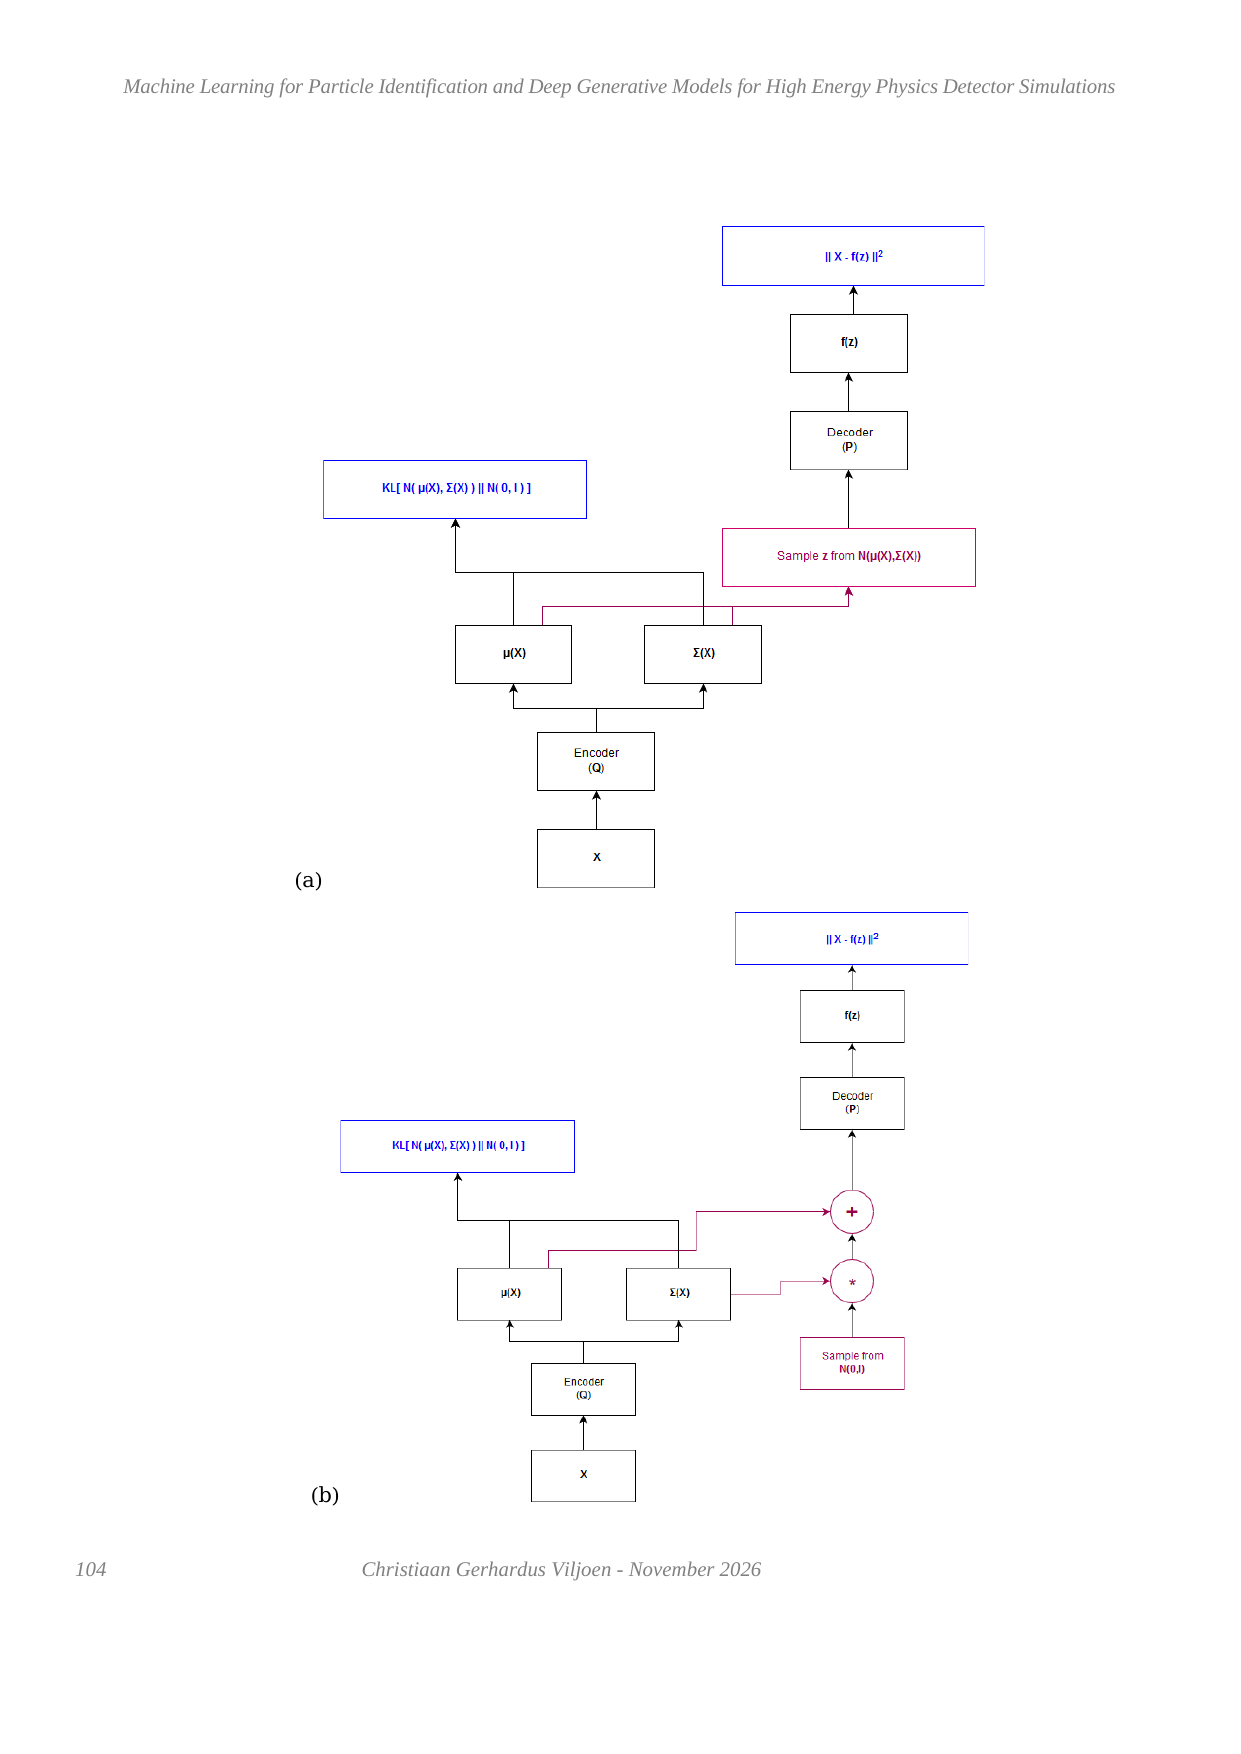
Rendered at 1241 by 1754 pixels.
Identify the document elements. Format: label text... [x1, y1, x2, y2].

picture [323, 226, 985, 888]
picture [340, 912, 969, 1502]
